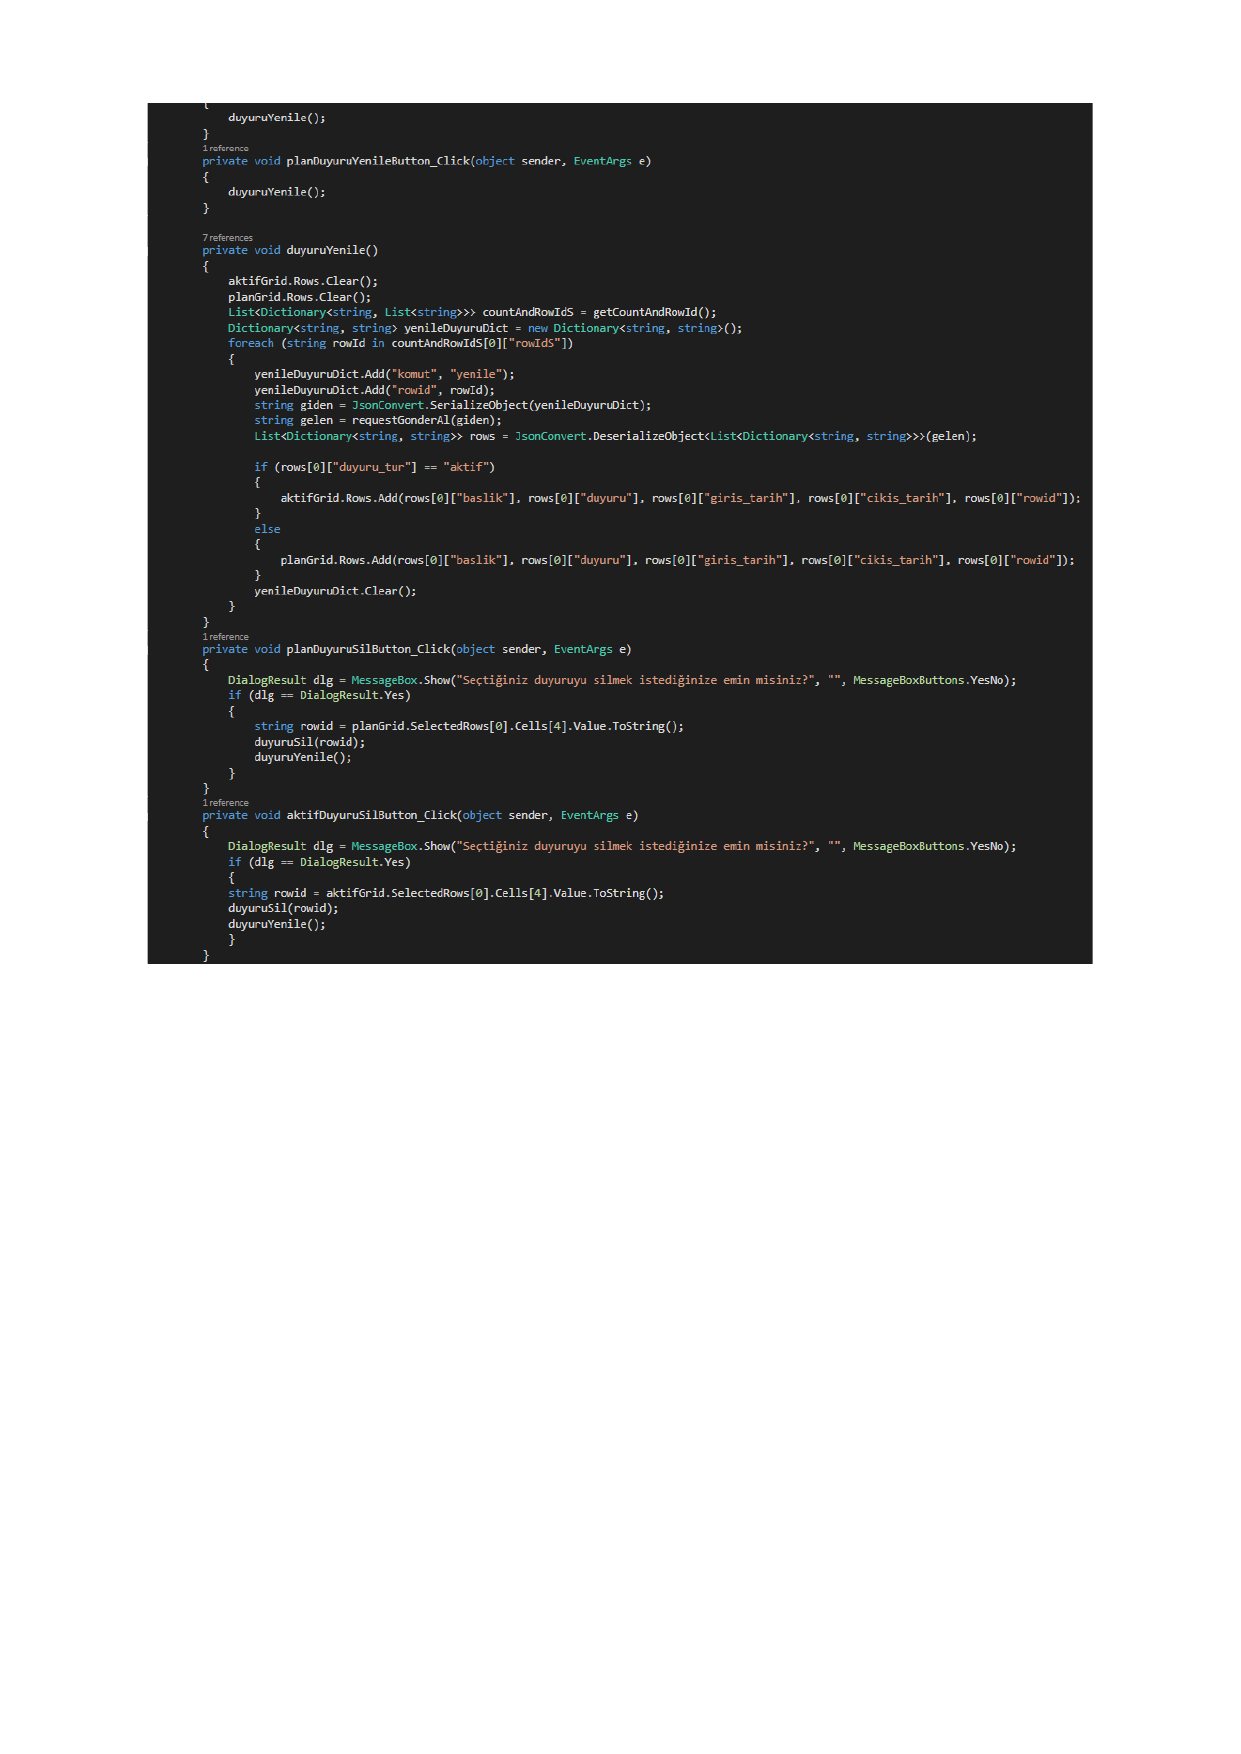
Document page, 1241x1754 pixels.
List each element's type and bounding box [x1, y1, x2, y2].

picture [147, 103, 1093, 964]
